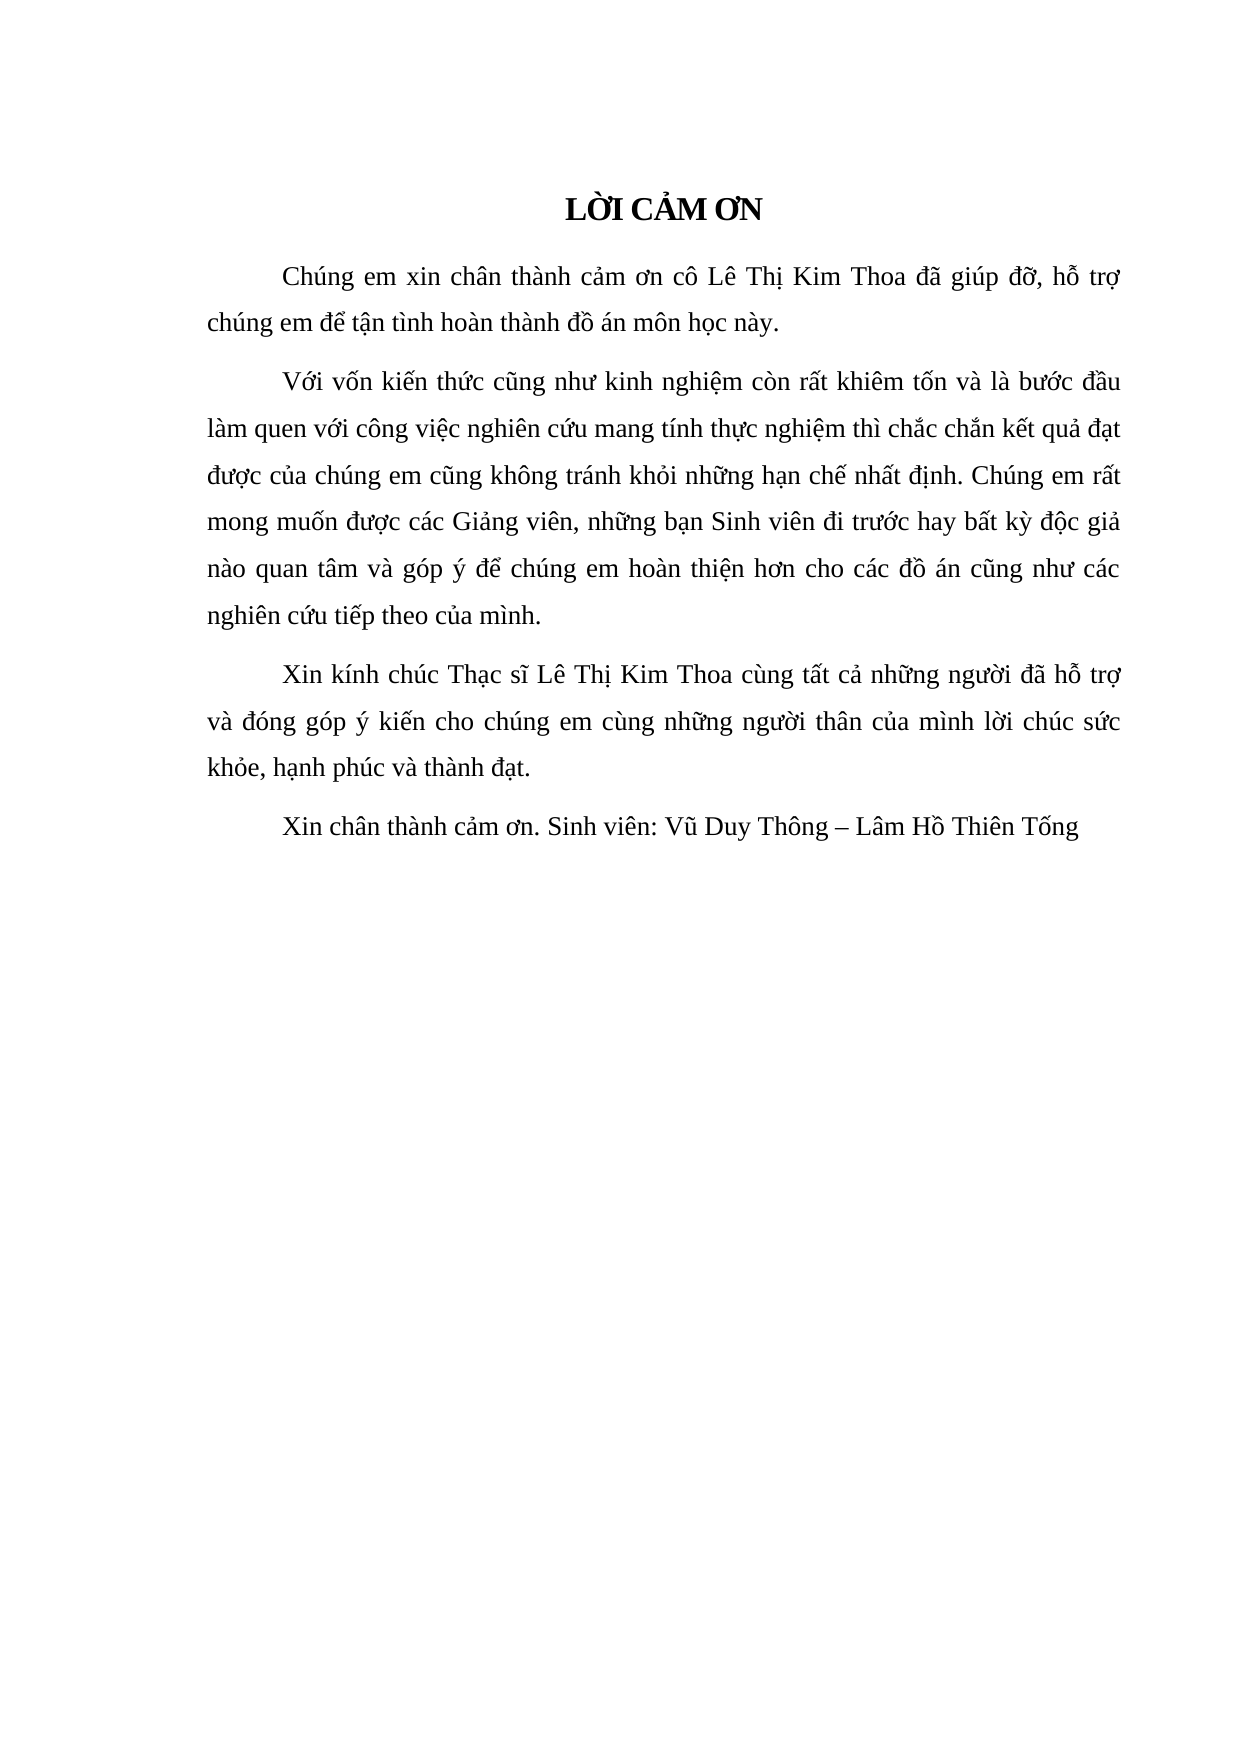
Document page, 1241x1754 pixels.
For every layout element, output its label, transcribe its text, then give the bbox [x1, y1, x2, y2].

text Xin chân thành cảm ơn. Sinh viên: Vũ Duy Thông – Lâm Hồ Thiên Tống [207, 811, 1122, 842]
text Chúng em xin chân thành cảm ơn cô Lê Thị Kim Thoa đã giúp đỡ, hỗ trợ chúng em để tận tình hoàn thành đồ án môn học này. [207, 260, 1122, 337]
text LỜI CẢM ƠN [207, 190, 1122, 228]
text Xin kính chúc Thạc sĩ Lê Thị Kim Thoa cùng tất cả những người đã hỗ trợ và đóng góp ý kiến cho chúng em cùng những người thân của mình lời chúc sức khỏe, hạnh phúc và thành đạt. [207, 658, 1122, 782]
text Với vốn kiến thức cũng như kinh nghiệm còn rất khiêm tốn và là bước đầu làm quen với công việc nghiên cứu mang tính thực nghiệm thì chắc chắn kết quả đạt được của chúng em cũng không tránh khỏi những hạn chế nhất định. Chúng em rất mong muốn được các Giảng viên, những bạn Sinh viên đi trước hay bất kỳ độc giả nào quan tâm và góp ý để chúng em hoàn thiện hơn cho các đồ án cũng như các nghiên cứu tiếp theo của mình. [207, 366, 1122, 630]
